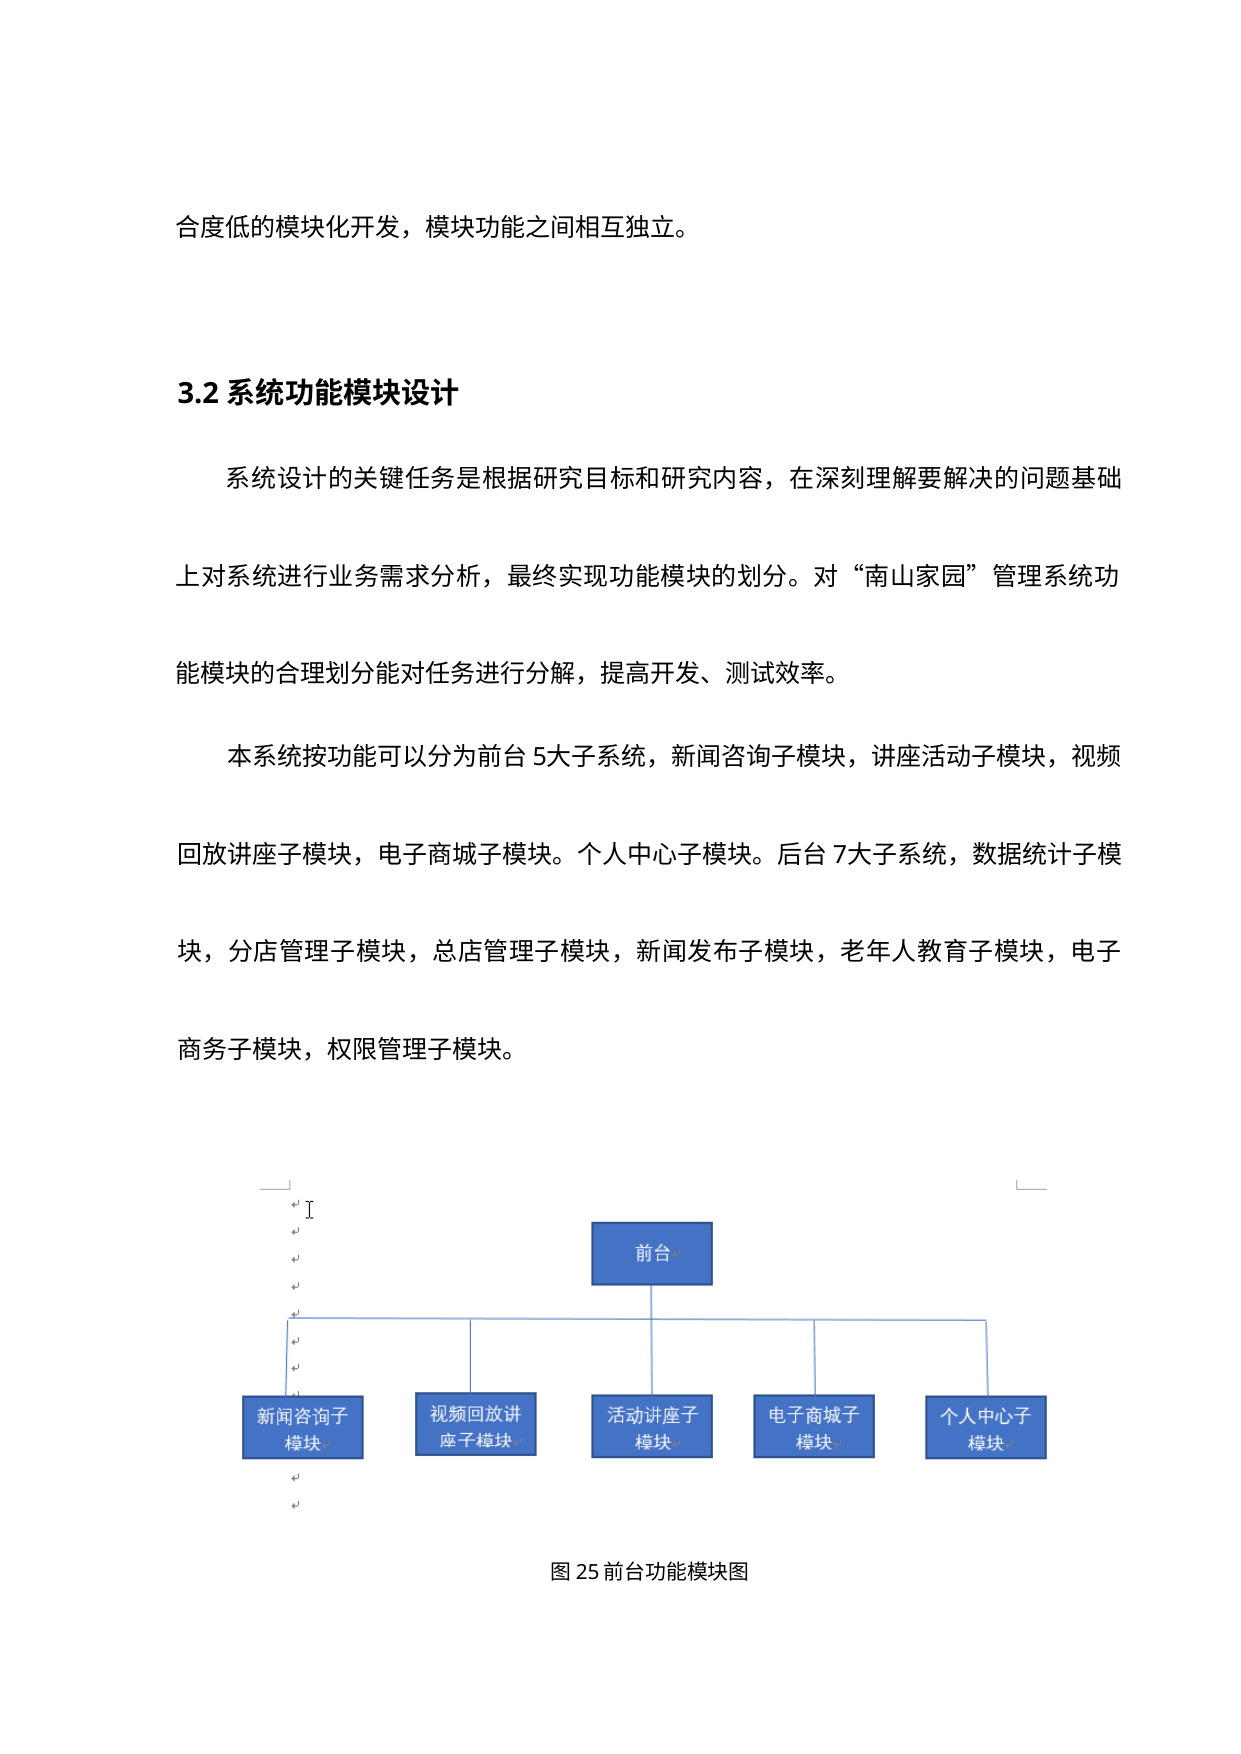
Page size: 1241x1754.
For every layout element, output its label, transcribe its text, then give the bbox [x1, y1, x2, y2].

text 本系统按功能可以分为前台5⼤⼦系统，新闻咨询子模块，讲座活动子模块，视频回放讲座子模块，电子商城子模块。个人中心子模块。后台7⼤⼦系统，数据统计子模块，分店管理子模块，总店管理子模块，新闻发布子模块，老年人教育子模块，电子商务子模块，权限管理子模块。 [177, 722, 1122, 1080]
text 图 25前台功能模块图 [177, 1554, 1122, 1587]
picture [217, 1180, 1083, 1522]
text 系统设计的关键任务是根据研究⽬标和研究内容，在深刻理解要解决的问题基础上对系统进⾏业务需求分析，最终实现功能模块的划分。对“南山家园”管理系统功能模块的合理划分能对任务进⾏分解，提⾼开发、测试效率。 [176, 444, 1122, 704]
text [176, 193, 1122, 258]
subtitle 3.2 系统功能模块设计 [177, 358, 1122, 423]
